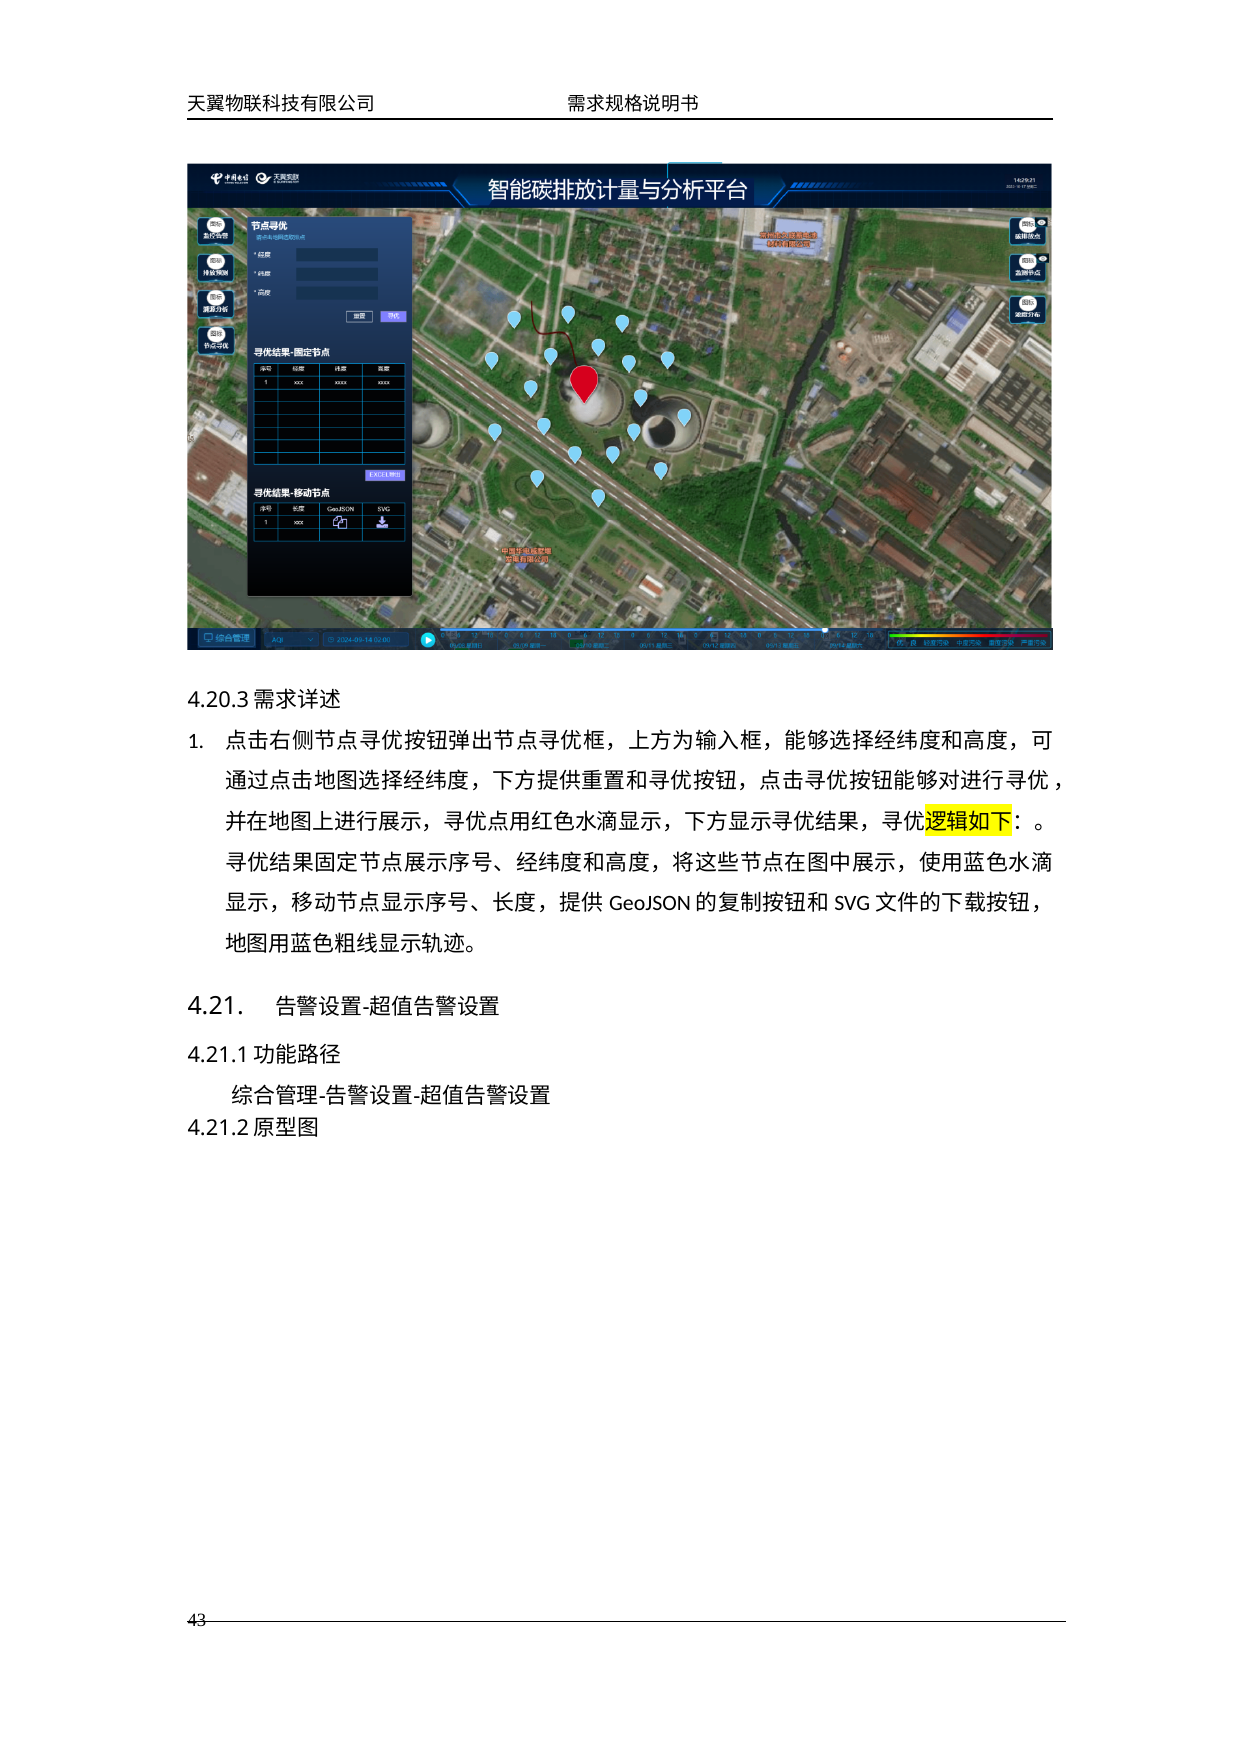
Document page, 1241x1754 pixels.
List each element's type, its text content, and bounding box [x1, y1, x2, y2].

subtitle 告警设置-超值告警设置 [187, 972, 1053, 1037]
picture [187, 162, 1053, 650]
text 综合管理-告警设置-超值告警设置 [187, 1077, 1053, 1110]
text 4.21.2原型图 [187, 1110, 1053, 1142]
list 寻优结果固定节点展示序号、经纬度和高度，将这些节点在图中展示，使用蓝色水滴显示，移动节点显示序号、长度，提供GeoJSON的复制按钮和SVG文件的下载按钮，地图用蓝色粗线显示轨迹。 [225, 844, 1053, 958]
list 点击右侧节点寻优按钮弹出节点寻优框，上方为输入框，能够选择经纬度和高度，可通过点击地图选择经纬度，下方提供重置和寻优按钮，点击寻优按钮能够对进行寻优，并在地图上进行展示，寻优点用红色水滴显示，下方显示寻优结果，寻优逻辑如下：。 [187, 722, 1053, 836]
text 4.20.3需求详述 [187, 682, 1053, 714]
text 4.21.1功能路径 [187, 1037, 1053, 1069]
